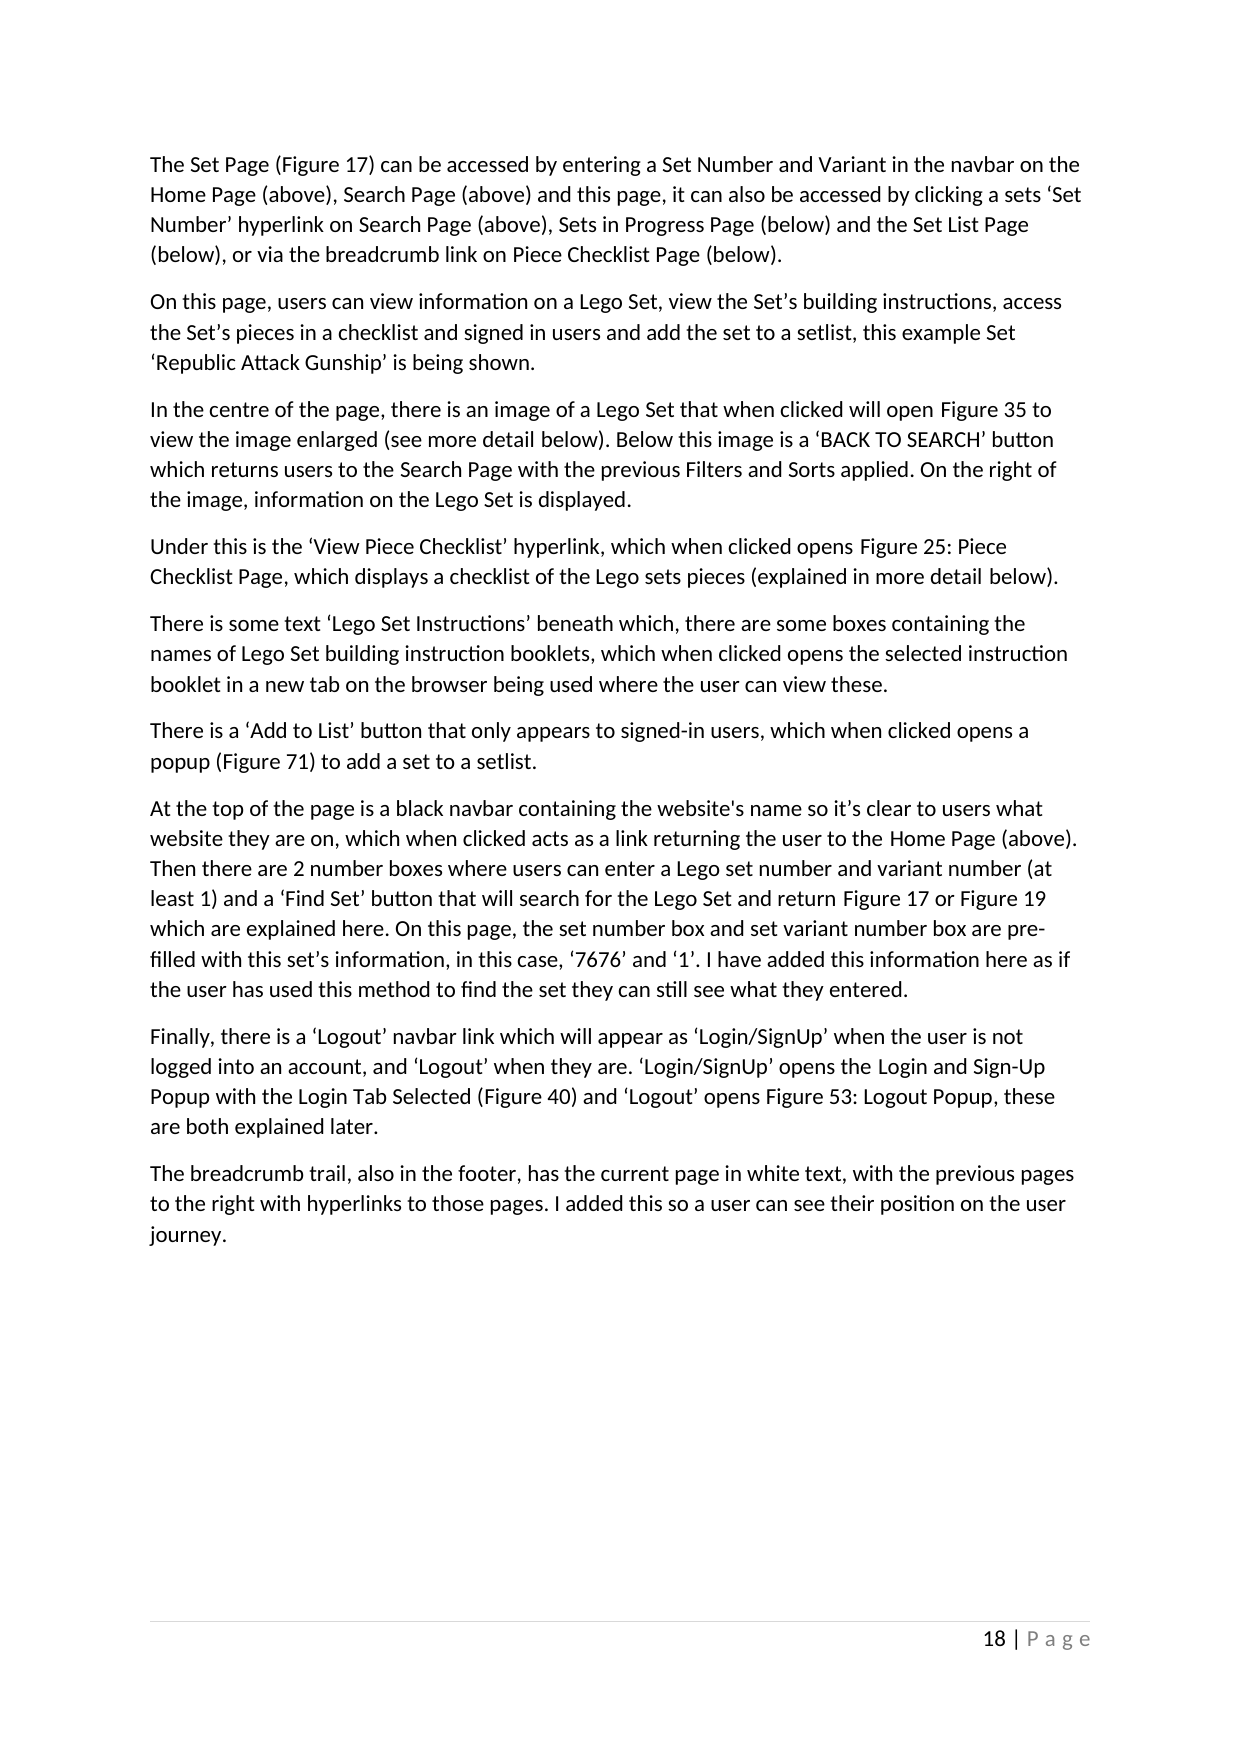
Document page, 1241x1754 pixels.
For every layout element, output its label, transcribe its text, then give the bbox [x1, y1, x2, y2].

text Under this is the ‘View Piece Checklist’ hyperlink, which when clicked opens Figure 25: Piece Checklist Page, which displays a checklist of the Lego sets pieces (explained in more detail below). [150, 532, 1090, 591]
text On this page, users can view information on a Lego Set, view the Set’s building instructions, access the Set’s pieces in a checklist and signed in users and add the set to a setlist, this example Set ‘Republic Attack Gunship’ is being shown. [150, 287, 1090, 376]
text There is a ‘Add to List’ button that only appears to signed-in users, which when clicked opens a popup (Figure 71) to add a set to a setlist. [150, 717, 1090, 775]
text The Set Page (Figure 17) can be accessed by entering a Set Number and Variant in the navbar on the Home Page (above), Search Page (above) and this page, it can also be accessed by clicking a sets ‘Set Number’ hyperlink on Search Page (above), Sets in Progress Page (below) and the Set List Page (below), or via the breadcrumb link on Piece Checklist Page (below). [150, 150, 1090, 269]
text There is some text ‘Lego Set Instructions’ beneath which, there are some boxes containing the names of Lego Set building instruction booklets, which when clicked opens the selected instruction booklet in a new tab on the browser being used where the user can view these. [150, 609, 1090, 698]
text The breadcrumb trail, also in the footer, has the current page in white text, with the previous pages to the right with hyperlinks to those pages. I added this so a user can see their position on the user journey. [150, 1159, 1090, 1248]
text Finally, there is a ‘Logout’ navbar link which will appear as ‘Login/SignUp’ when the user is not logged into an account, and ‘Logout’ when they are. ‘Login/SignUp’ opens the Login and Sign-Up Popup with the Login Tab Selected (Figure 40) and ‘Logout’ opens Figure 53: Logout Popup, these are both explained later. [150, 1022, 1090, 1141]
text In the centre of the page, there is an image of a Lego Set that when clicked will open Figure 35 to view the image enlarged (see more detail below). Below this image is a ‘BACK TO SEARCH’ button which returns users to the Search Page with the previous Filters and Sorts applied. On the right of the image, information on the Lego Set is displayed. [150, 395, 1090, 513]
text At the top of the page is a black navbar containing the website's name so it’s clear to users what website they are on, which when clicked acts as a link returning the user to the Home Page (above). Then there are 2 number boxes where users can enter a Lego set number and variant number (at least 1) and a ‘Find Set’ button that will search for the Lego Set and return Figure 17 or Figure 19 which are explained here. On this page, the set number box and set variant number box are pre-filled with this set’s information, in this case, ‘7676’ and ‘1’. I have added this information here as if the user has used this method to find the set they can still see what they entered. [150, 794, 1090, 1003]
